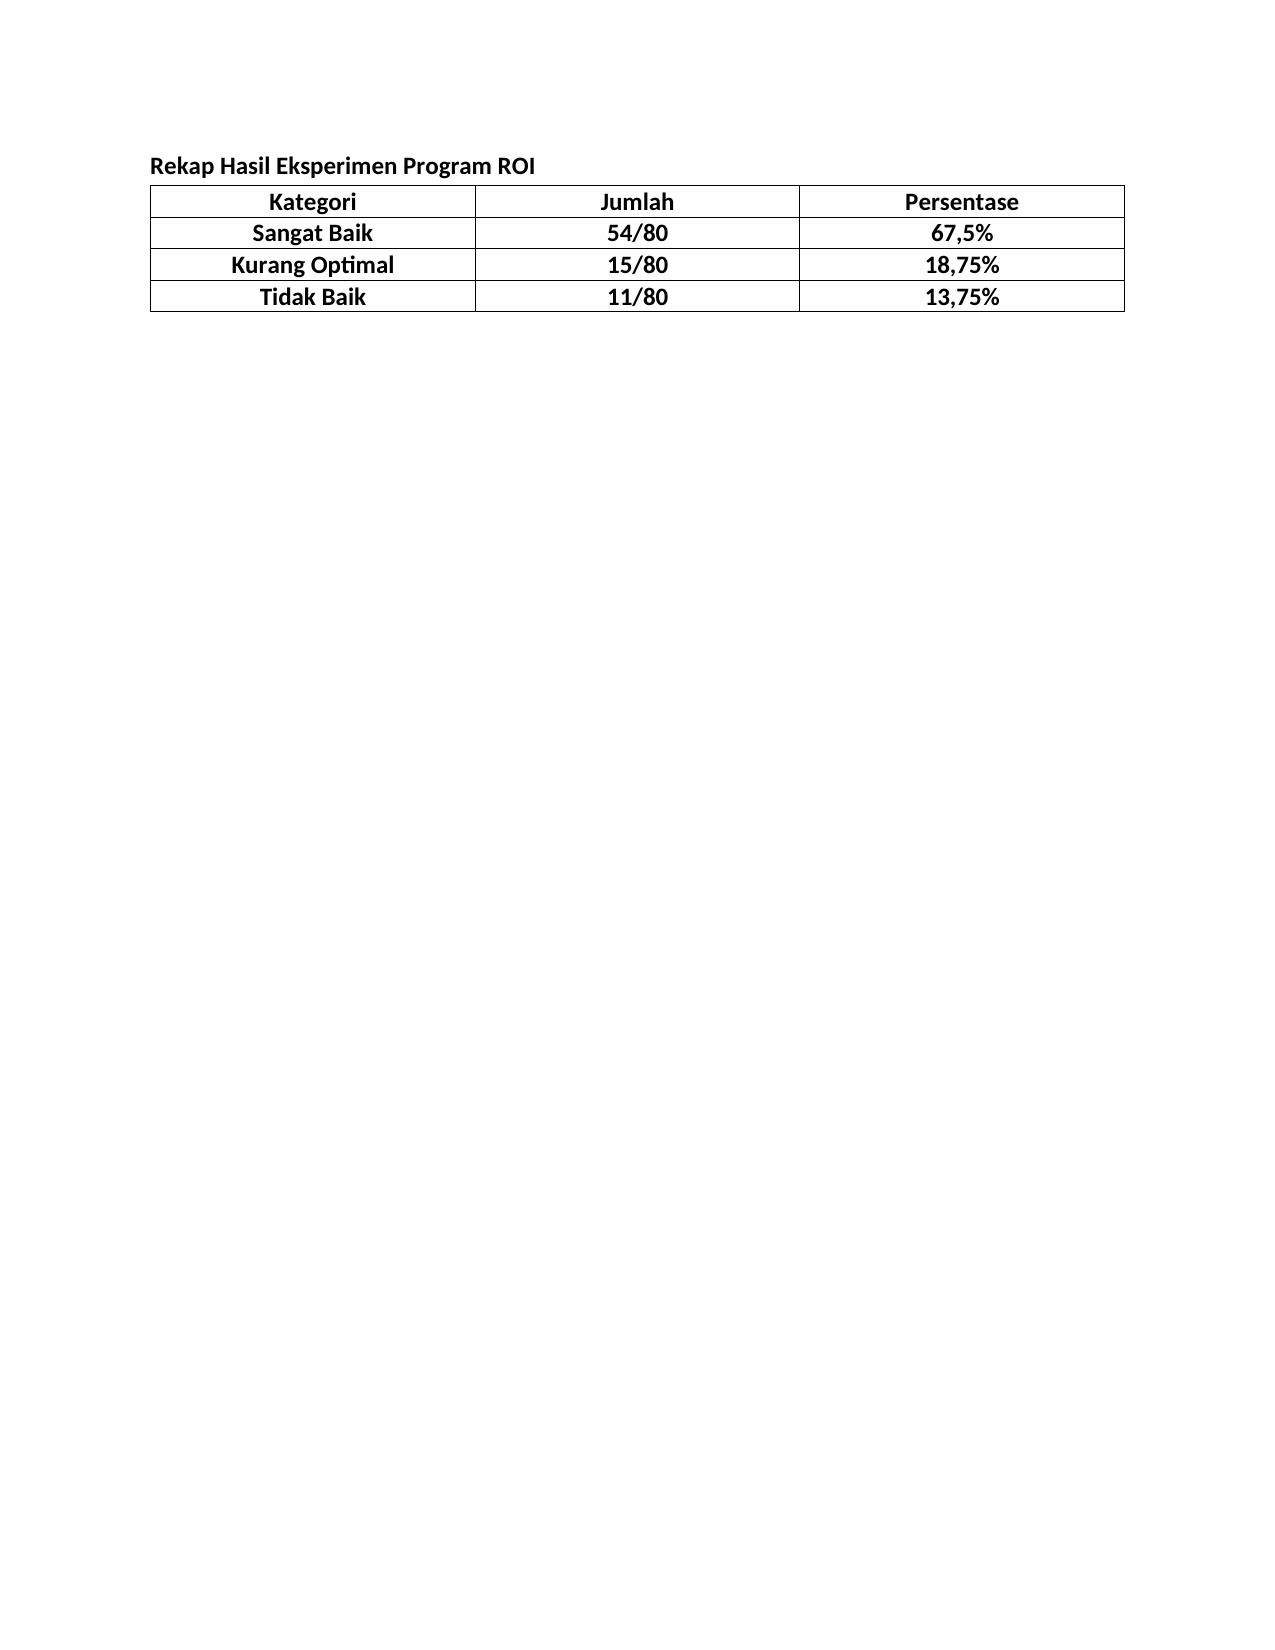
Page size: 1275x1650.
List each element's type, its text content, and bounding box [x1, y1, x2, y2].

table_cell 11/80 [476, 281, 799, 311]
table_header Jumlah [476, 186, 799, 217]
table_cell Kurang Optimal [151, 249, 475, 280]
table_cell 15/80 [476, 249, 799, 280]
table_cell 13,75% [800, 281, 1124, 311]
table_cell 67,5% [800, 218, 1124, 248]
text Rekap Hasil Eksperimen Program ROI [150, 150, 1125, 181]
table_cell 18,75% [800, 249, 1124, 280]
table_header Persentase [800, 186, 1124, 217]
table_header Kategori [151, 186, 475, 217]
table_cell 54/80 [476, 218, 799, 248]
table_cell Sangat Baik [151, 218, 475, 248]
table_cell Tidak Baik [151, 281, 475, 311]
